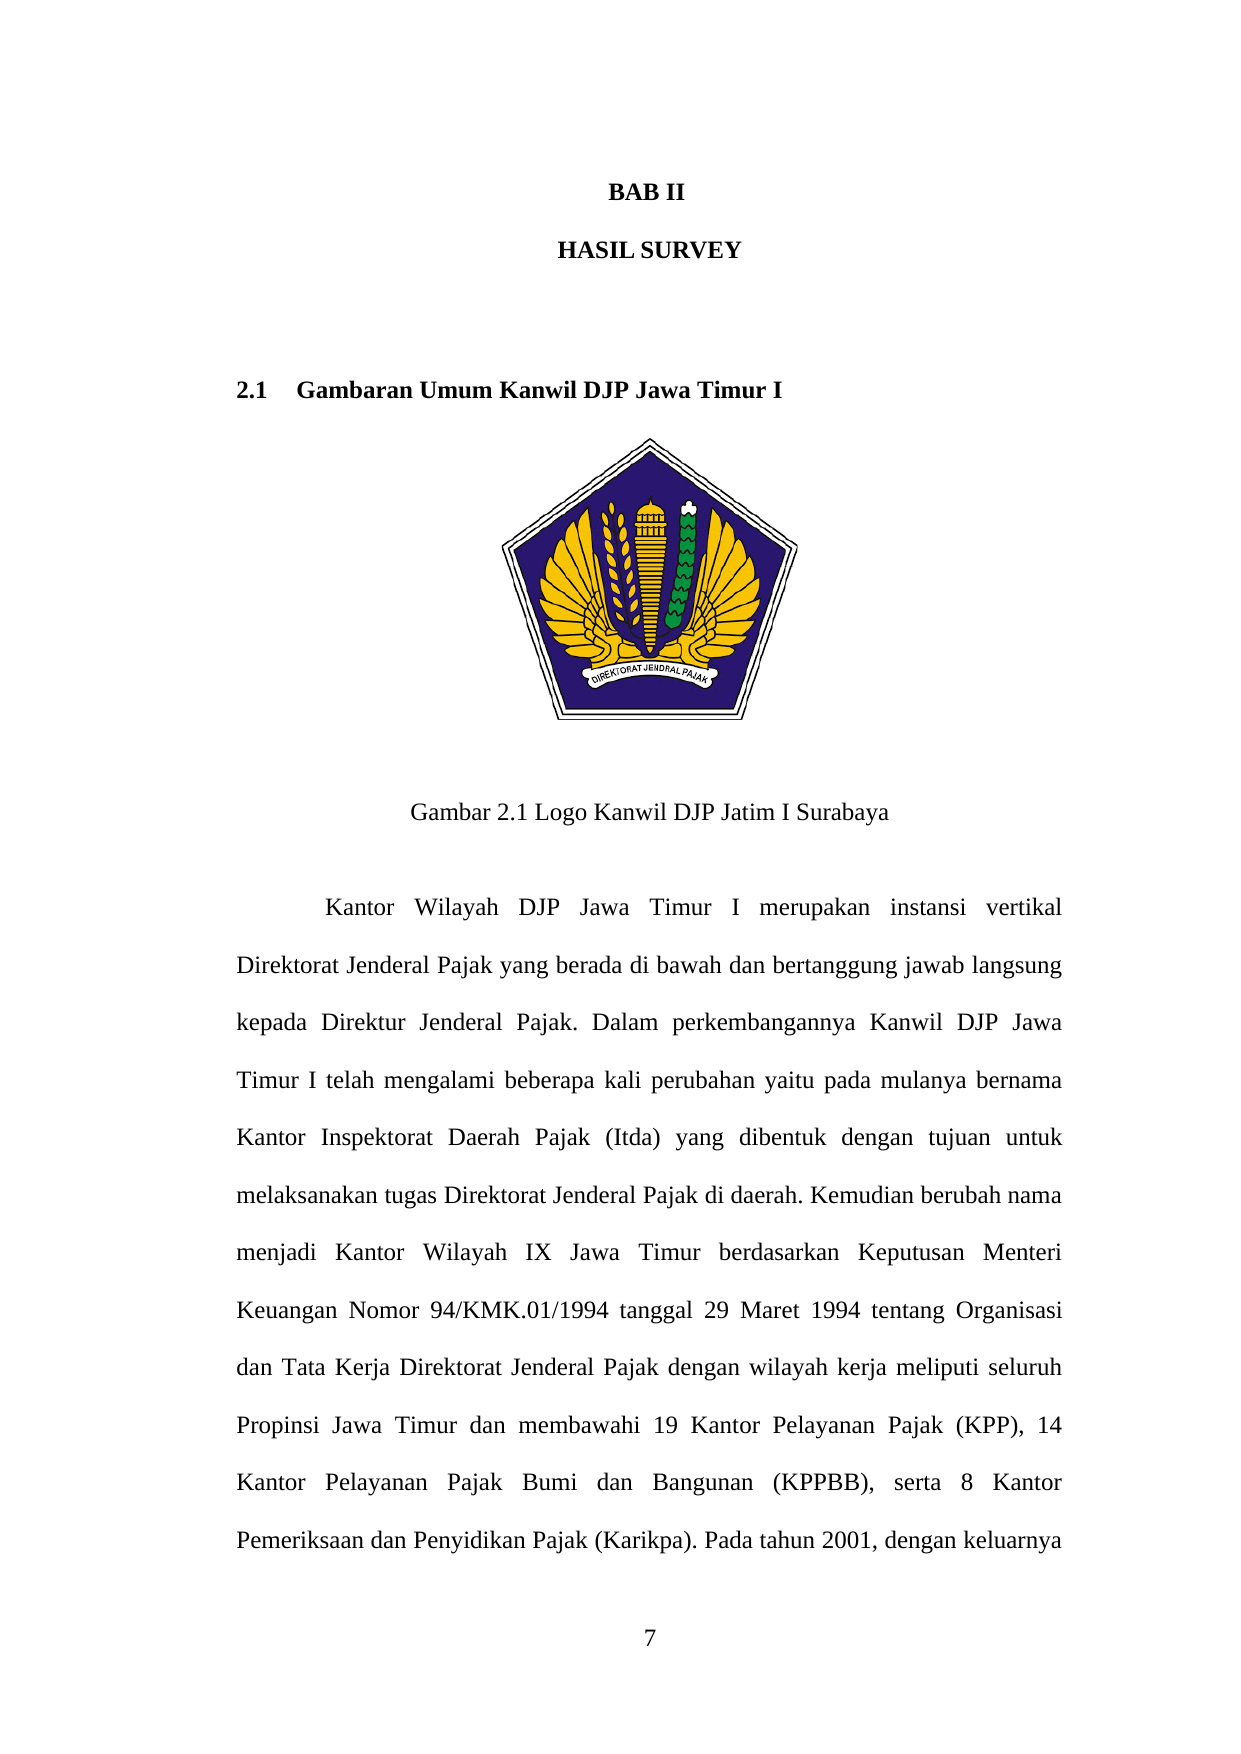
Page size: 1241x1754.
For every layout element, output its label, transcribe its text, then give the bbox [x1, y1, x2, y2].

subtitle BAB II HASIL SURVEY [236, 177, 1063, 263]
picture [501, 438, 798, 720]
subtitle Gambaran Umum Kanwil DJP Jawa Timur I [236, 375, 1063, 403]
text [236, 892, 1063, 1554]
text Gambar 2.1 Logo Kanwil DJP Jatim I Surabaya [236, 797, 1063, 826]
